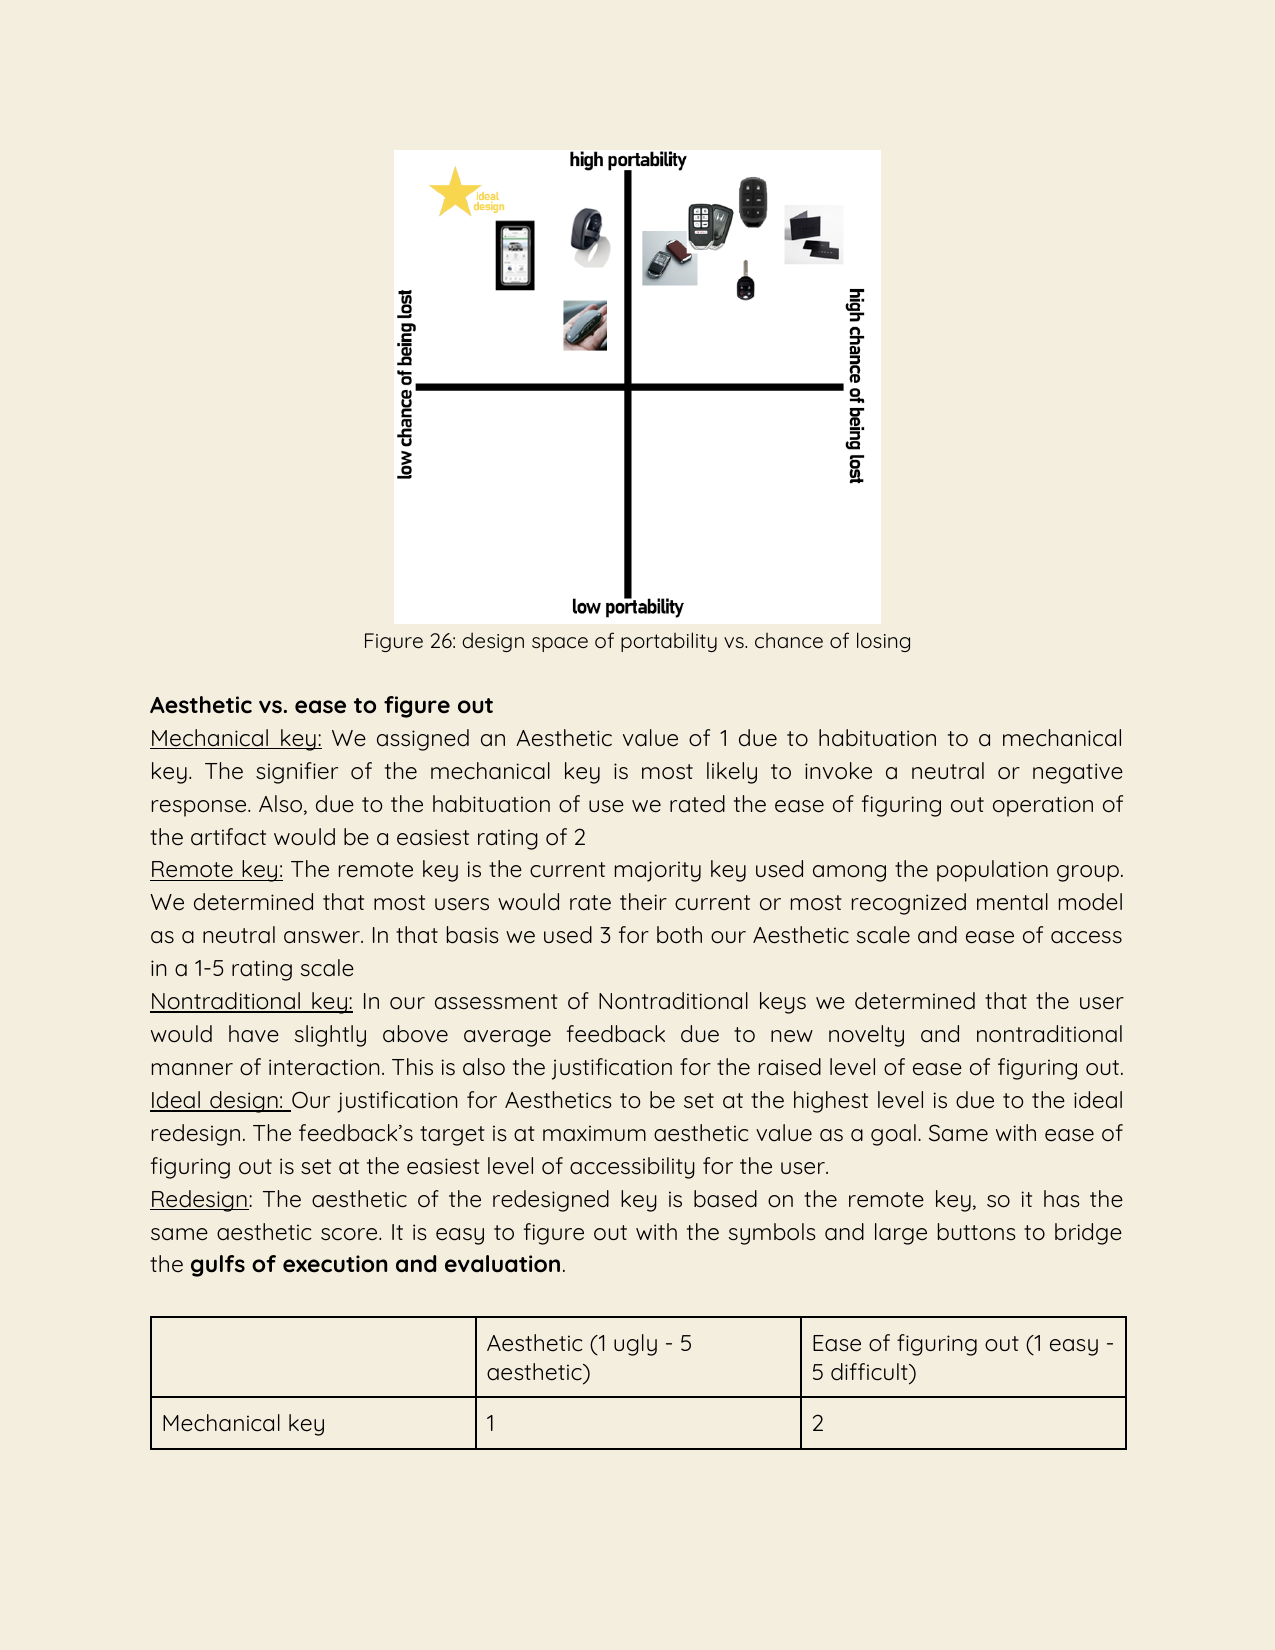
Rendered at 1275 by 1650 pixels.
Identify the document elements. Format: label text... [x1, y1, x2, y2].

picture [394, 150, 881, 624]
table_cell Mechanical key [152, 1398, 475, 1448]
text Remote key: The remote key is the current majority key used among the population group. We determined that most users would rate their current or most recognized mental model as a neutral answer. In that basis we used 3 for both our Aesthetic scale and ease of access in a 1-5 rating scale [150, 855, 1125, 982]
table_cell 1 [477, 1398, 800, 1448]
table_cell 2 [802, 1398, 1125, 1448]
table_header Aesthetic (1 ugly - 5 aesthetic) [477, 1318, 800, 1396]
text Figure 26: design space of portability vs. chance of losing [150, 628, 1125, 654]
text Mechanical key: We assigned an Aesthetic value of 1 due to habituation to a mechanical key. The signifier of the mechanical key is most likely to invoke a neutral or negative response. Also, due to the habituation of use we rated the ease of figuring out operation of the artifact would be a easiest rating of 2 [150, 723, 1125, 851]
text Redesign: The aesthetic of the redesigned key is based on the remote key, so it has the same aesthetic score. It is easy to figure out with the symbols and large buttons to bridge the gulfs of execution and evaluation. [150, 1184, 1125, 1279]
text Nontraditional key: In our assessment of Nontraditional keys we determined that the user would have slightly above average feedback due to new novelty and nontraditional manner of interaction. This is also the justification for the raised level of ease of figuring out. Ideal design: Our justification for Aesthetics to be set at the highest level is due to the ideal redesign. The feedback’s target is at maximum aesthetic value as a goal. Same with ease of figuring out is set at the easiest level of accessibility for the user. [150, 987, 1125, 1180]
table_header [152, 1318, 475, 1396]
table_header Ease of figuring out (1 easy - 5 difficult) [802, 1318, 1125, 1396]
text Aesthetic vs. ease to figure out [150, 690, 1125, 719]
